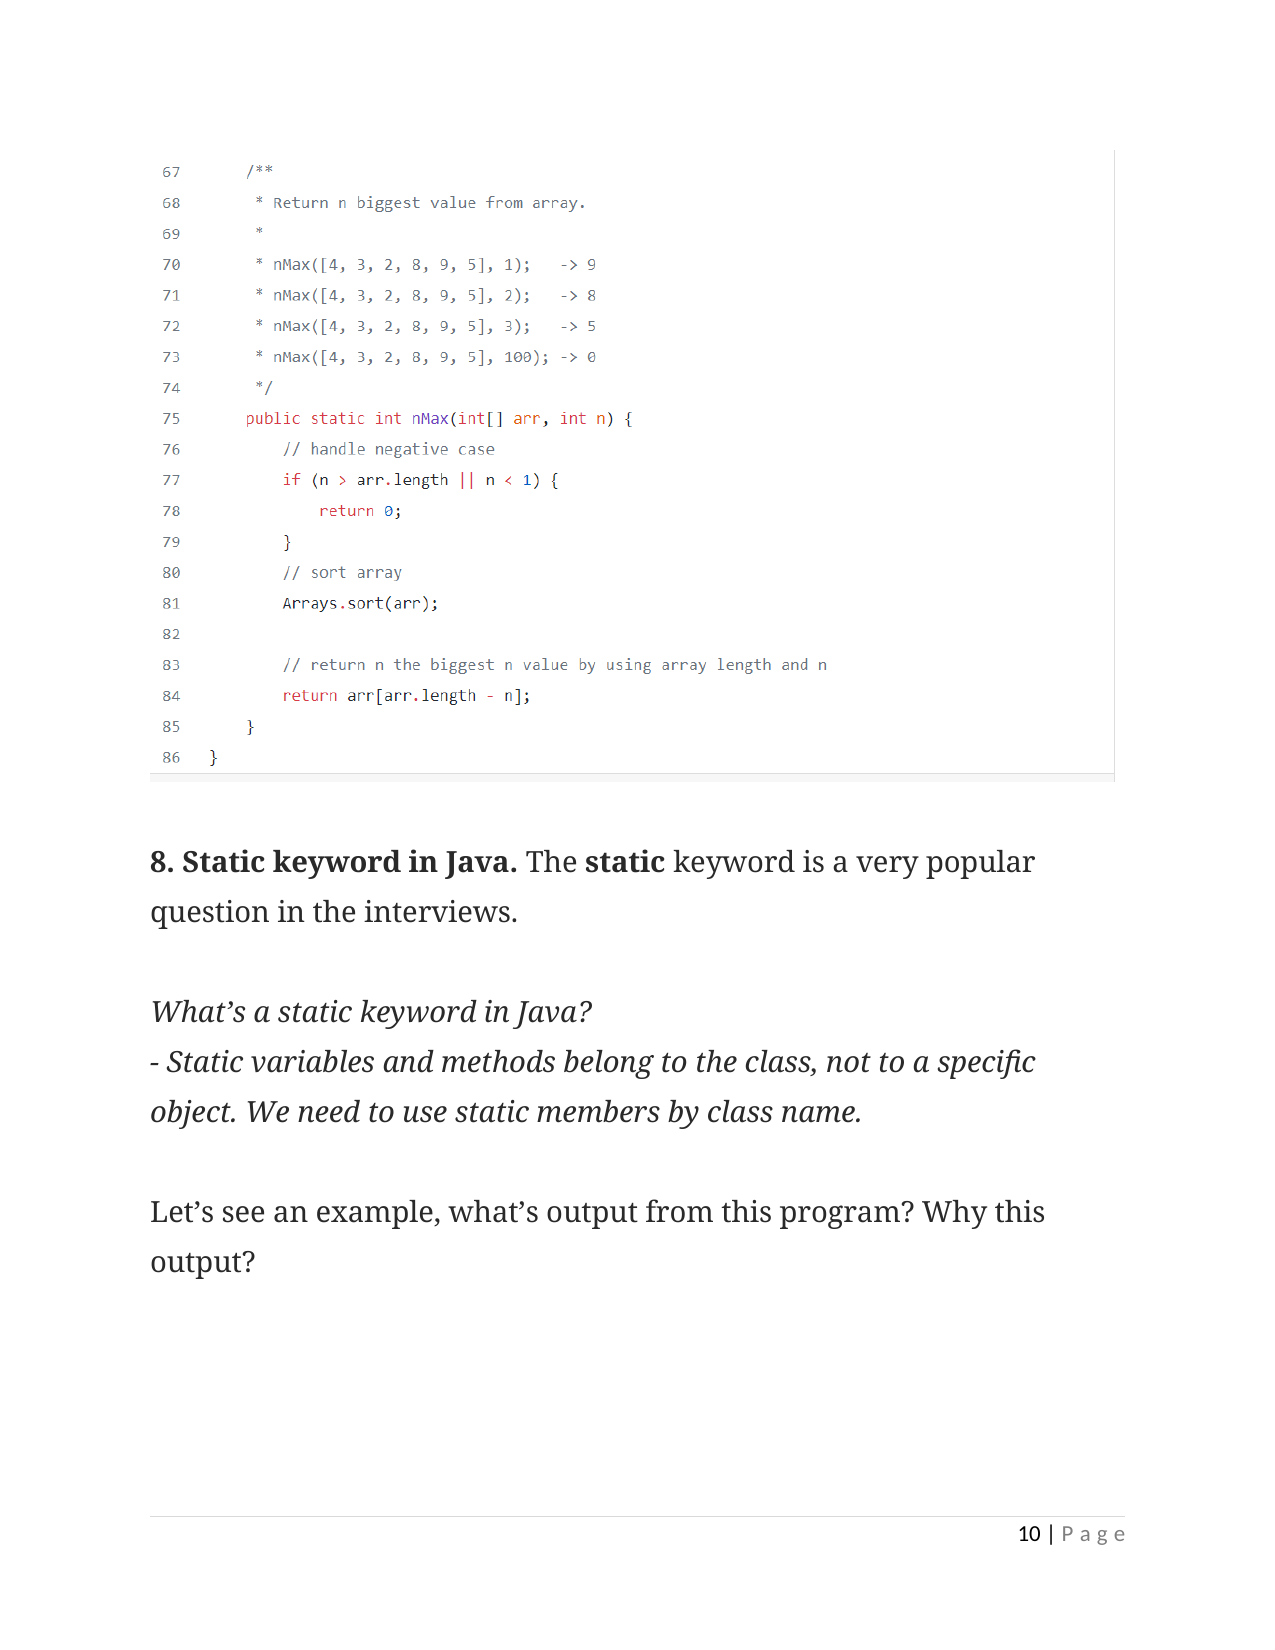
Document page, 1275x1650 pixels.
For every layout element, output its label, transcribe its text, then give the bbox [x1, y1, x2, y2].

text Let’s see an example, what’s output from this program? Why this output? [150, 1181, 1125, 1281]
text What’s a static keyword in Java? - Static variables and methods belong to the class, not to a specific object. We need to use static members by class name. [150, 981, 1125, 1131]
picture [150, 150, 1122, 782]
text 8. Static keyword in Java. The static keyword is a very popular question in the interviews. [150, 831, 1125, 931]
